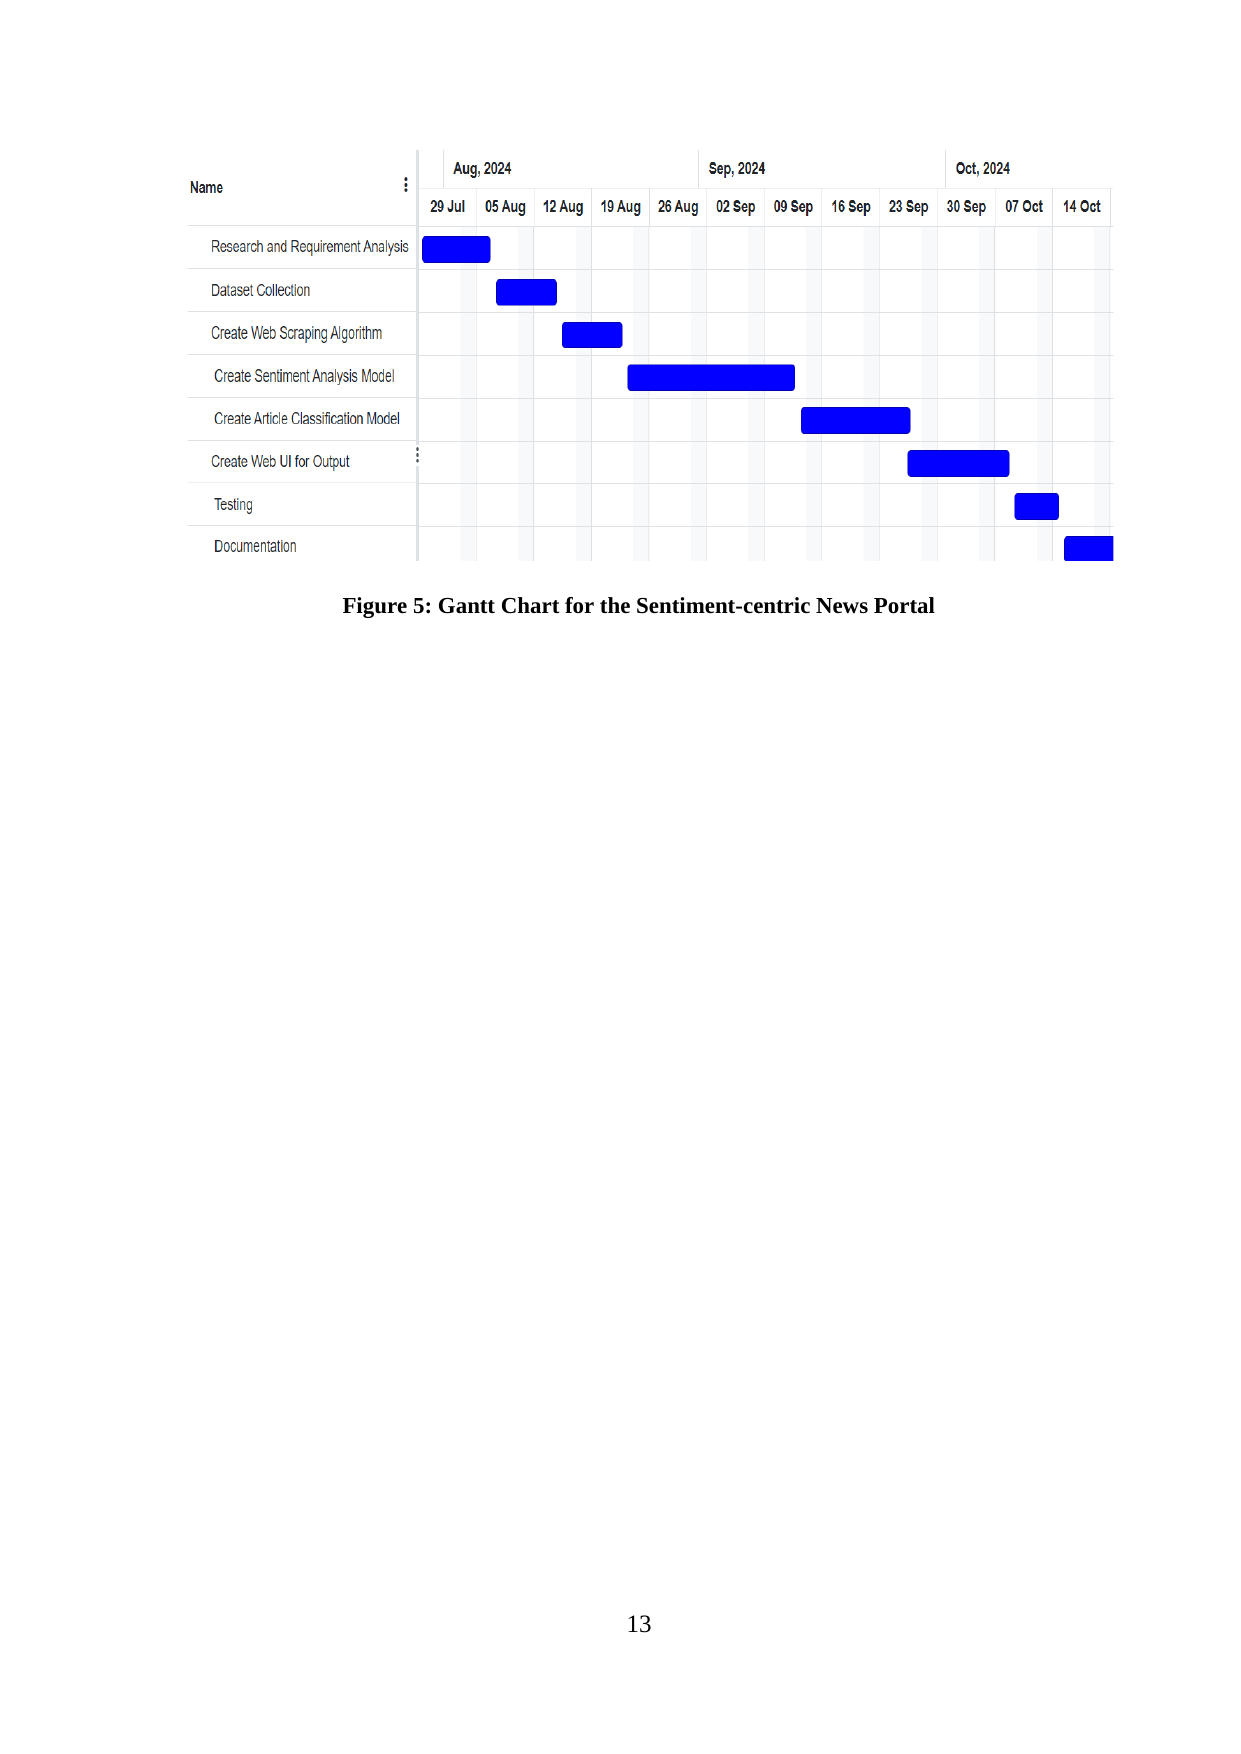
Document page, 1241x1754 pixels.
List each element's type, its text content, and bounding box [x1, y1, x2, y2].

picture [187, 150, 1114, 561]
text Figure 5: Gantt Chart for the Sentiment-centric News Portal [187, 592, 1090, 619]
